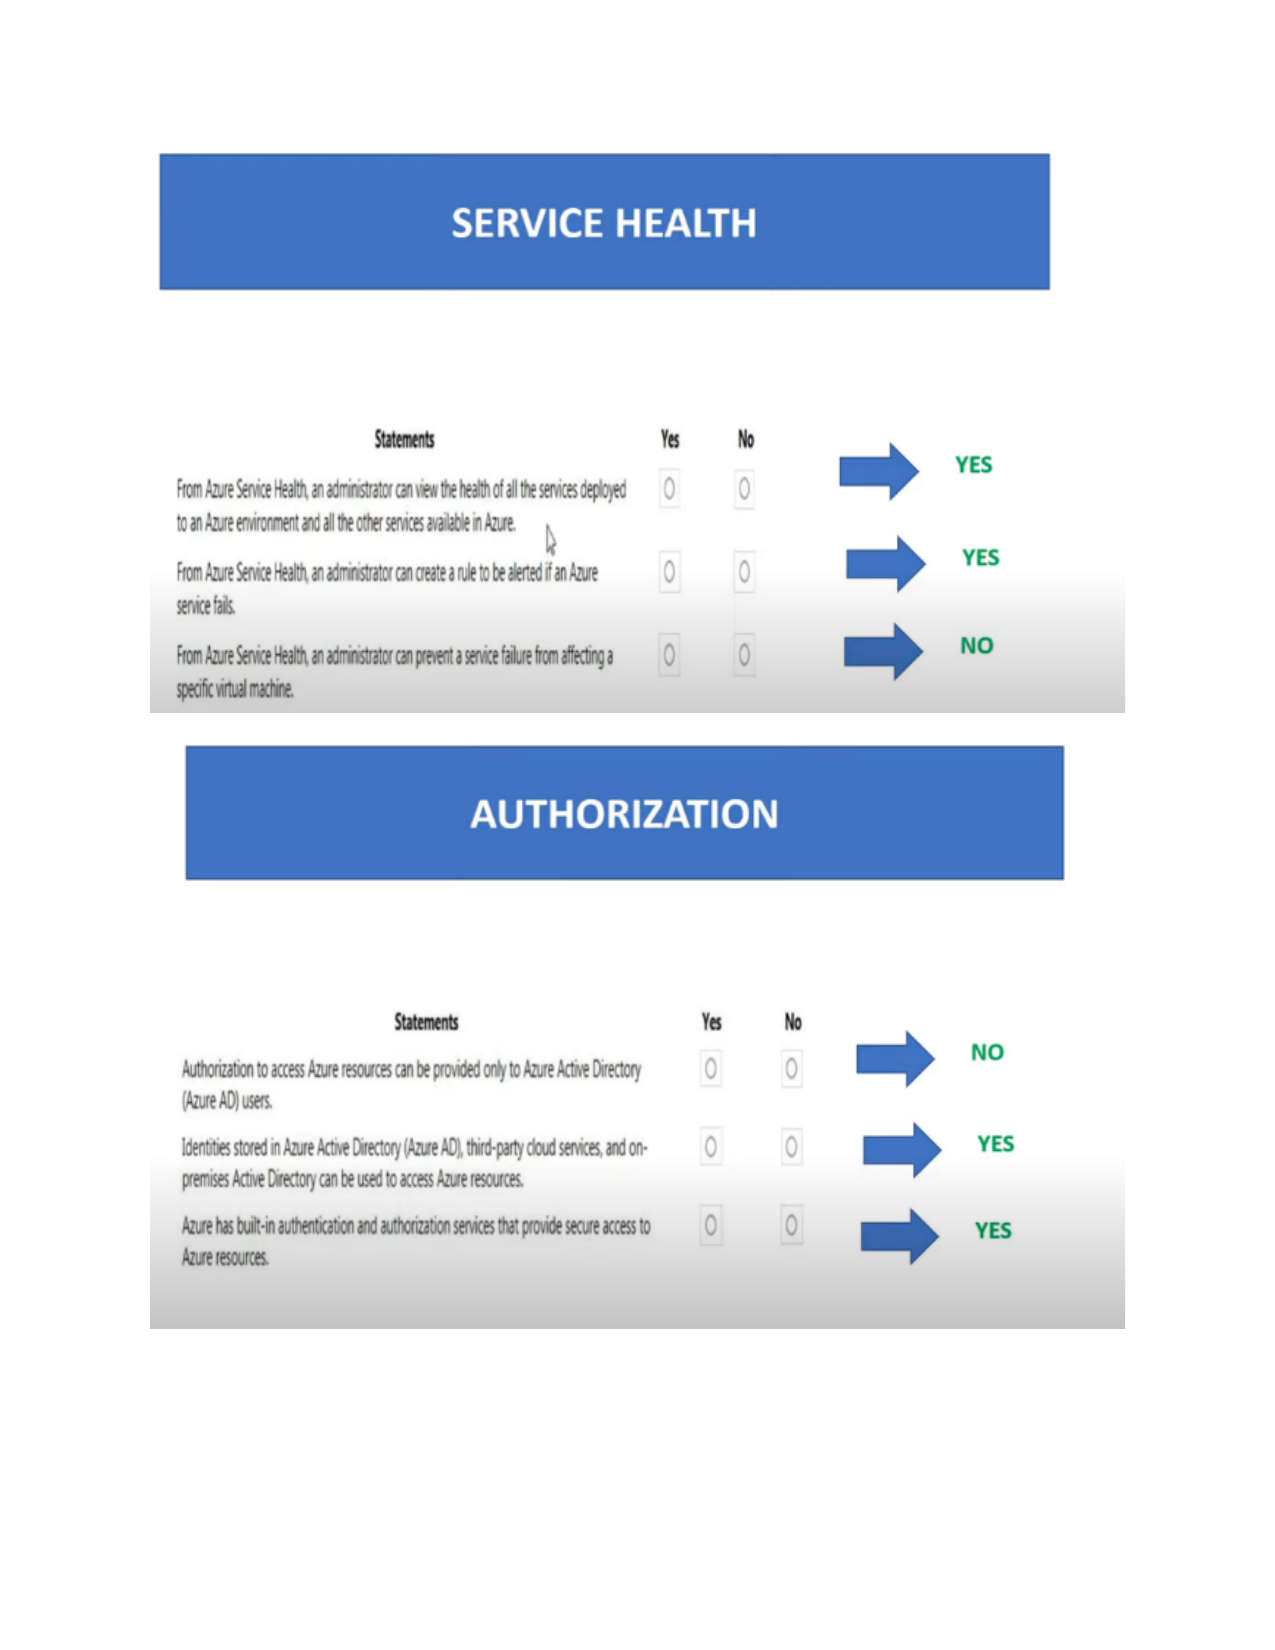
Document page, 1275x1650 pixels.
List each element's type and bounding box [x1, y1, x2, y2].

picture [150, 731, 1125, 1329]
picture [150, 150, 1125, 713]
